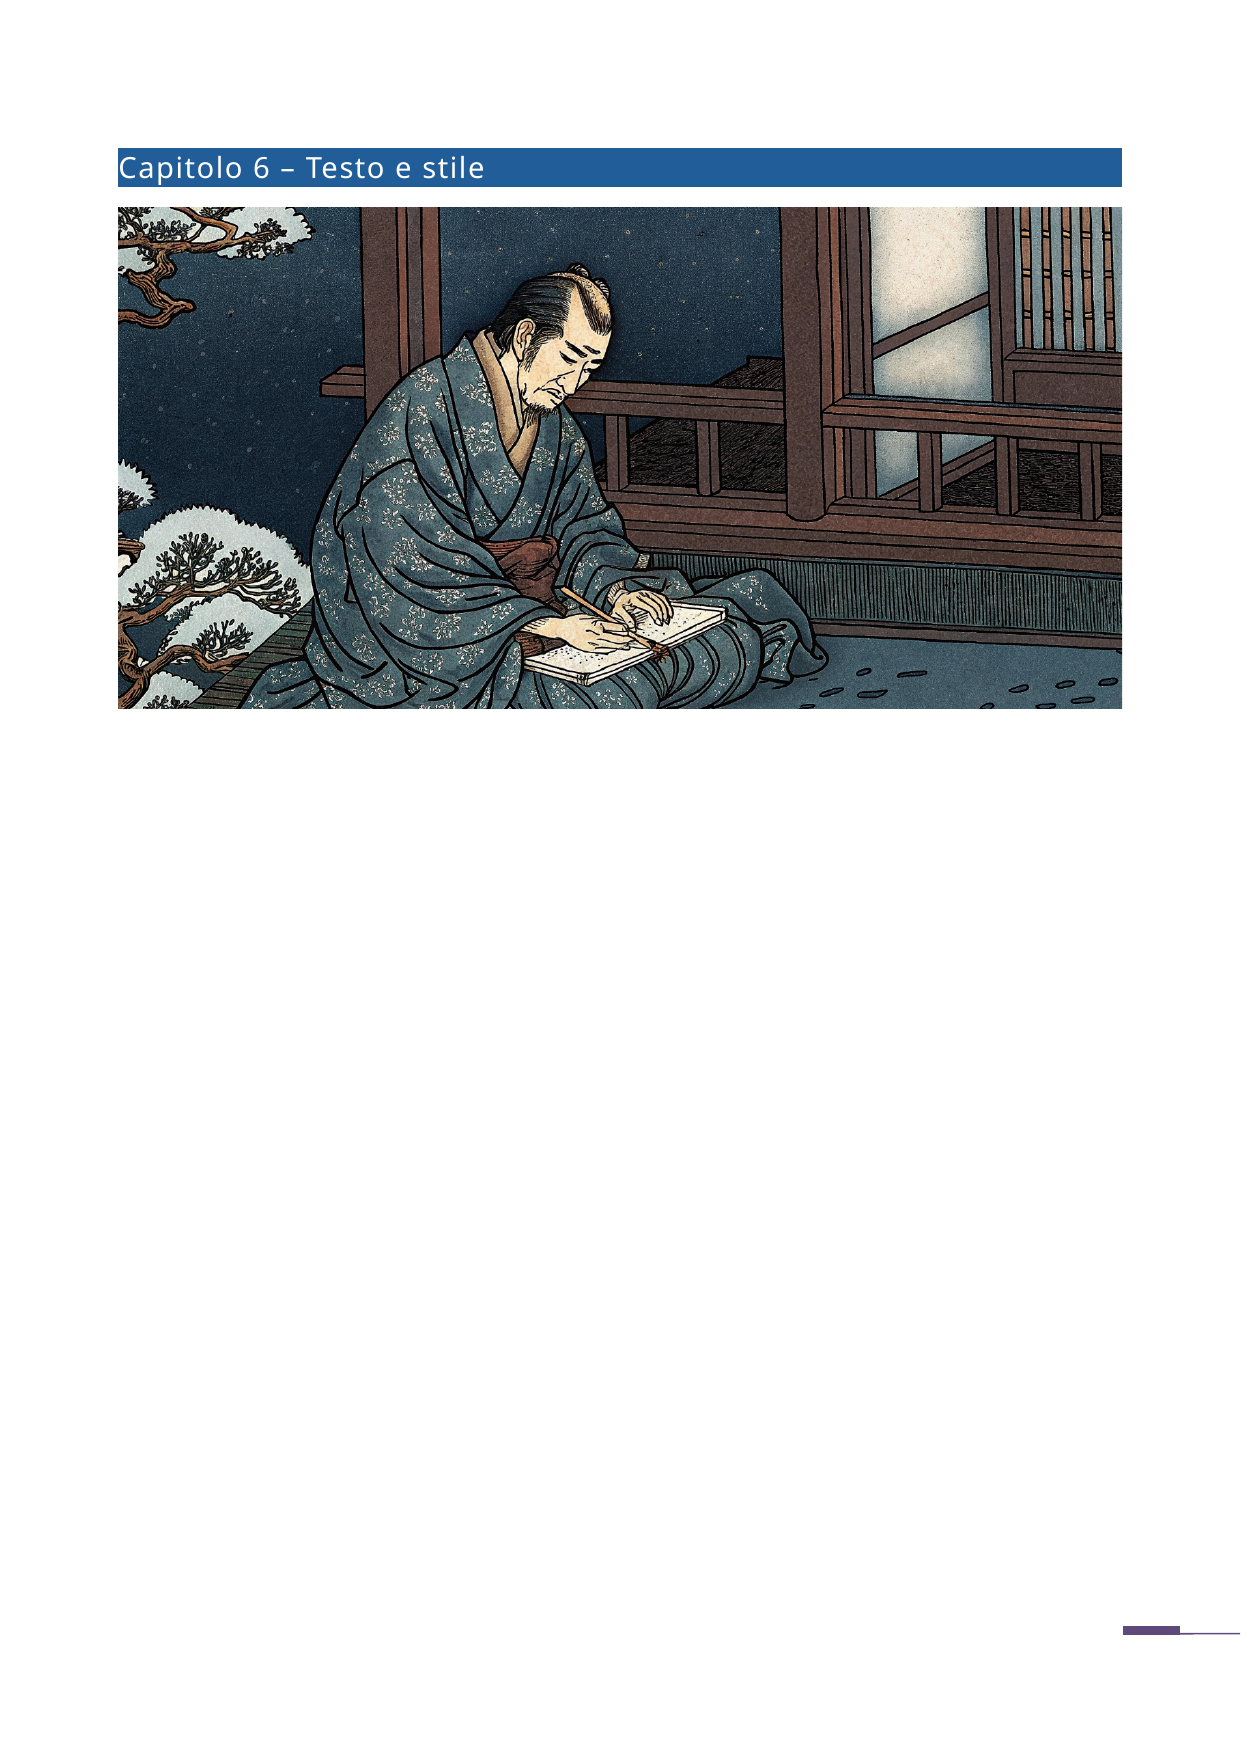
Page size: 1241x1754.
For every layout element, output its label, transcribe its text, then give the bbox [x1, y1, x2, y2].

subtitle Capitolo 6 – Testo e stile [118, 148, 1122, 187]
picture [118, 207, 1123, 709]
